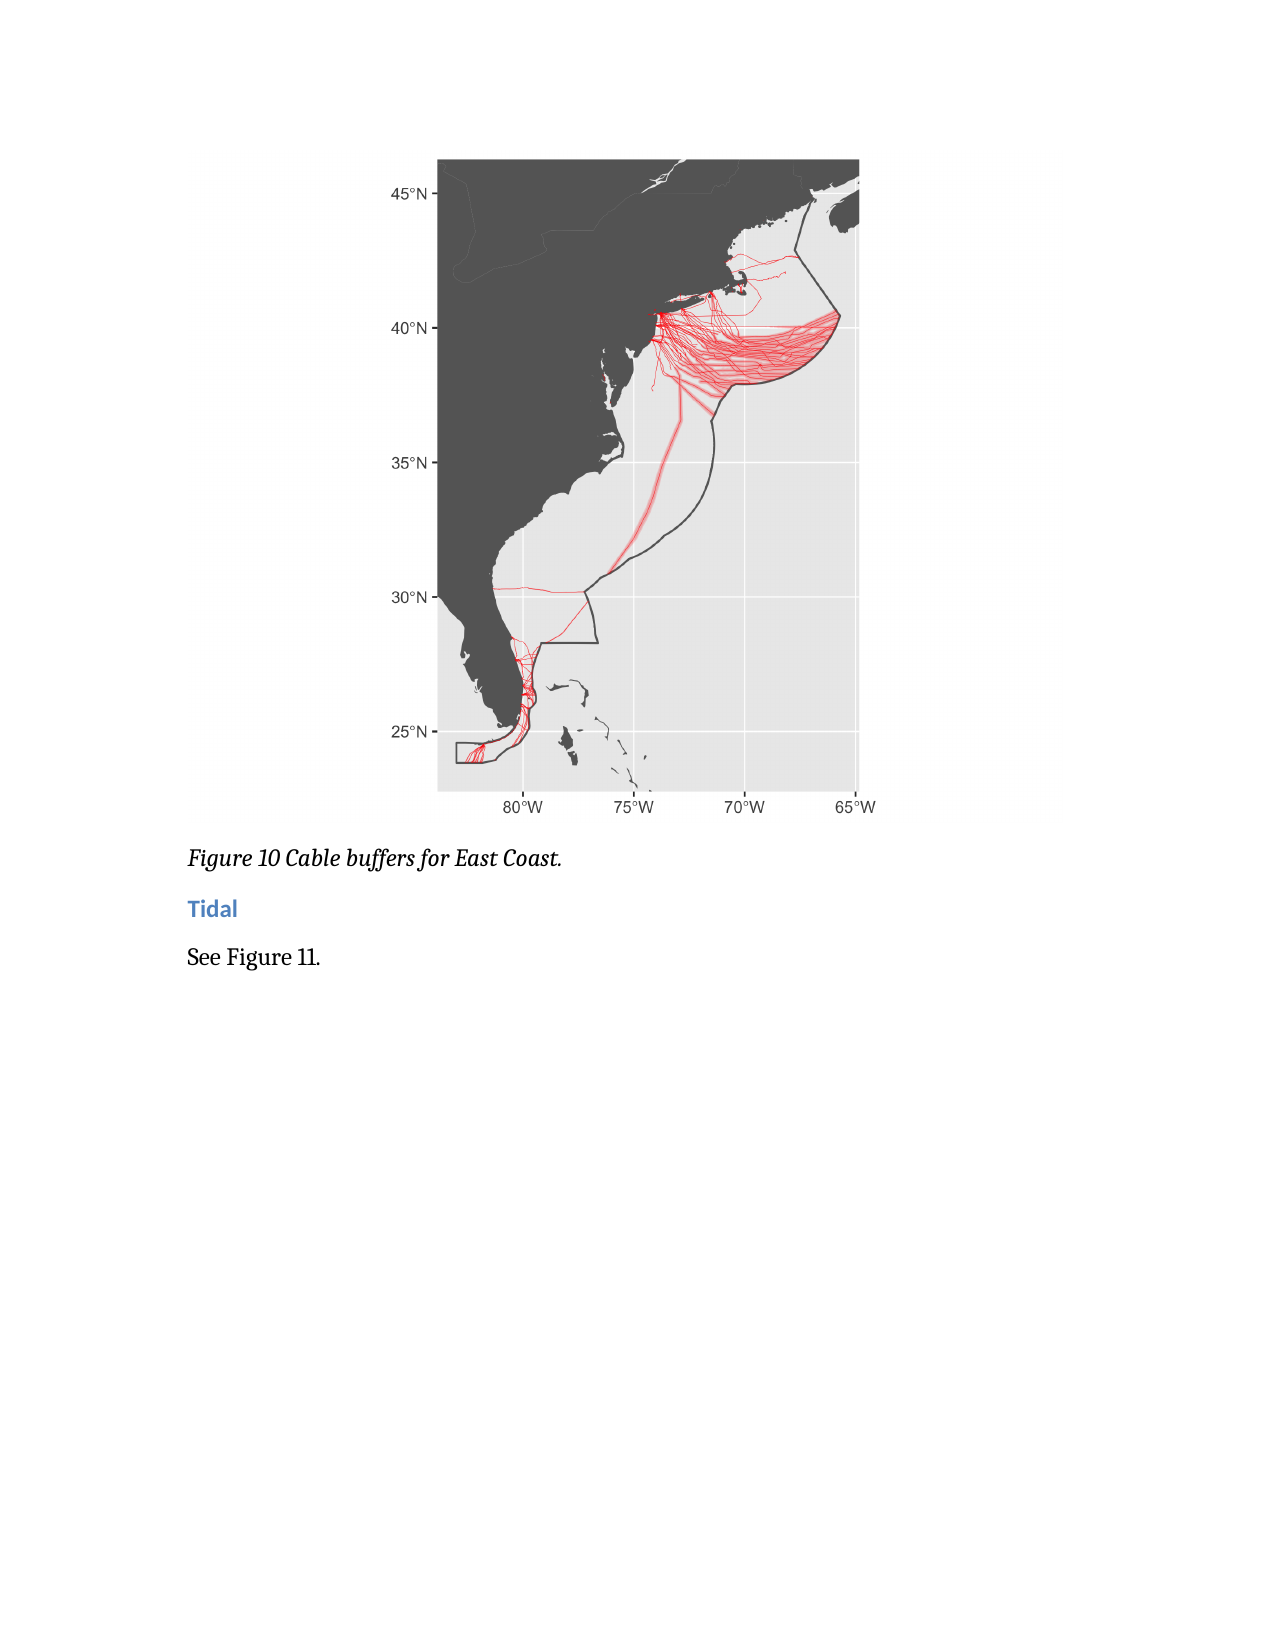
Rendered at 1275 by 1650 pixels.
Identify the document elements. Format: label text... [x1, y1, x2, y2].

subtitle Tidal [187, 893, 1087, 924]
text Figure 10 Cable buffers for East. [187, 844, 1087, 873]
text See Figure 11. [187, 943, 1087, 971]
picture [187, 150, 1063, 823]
